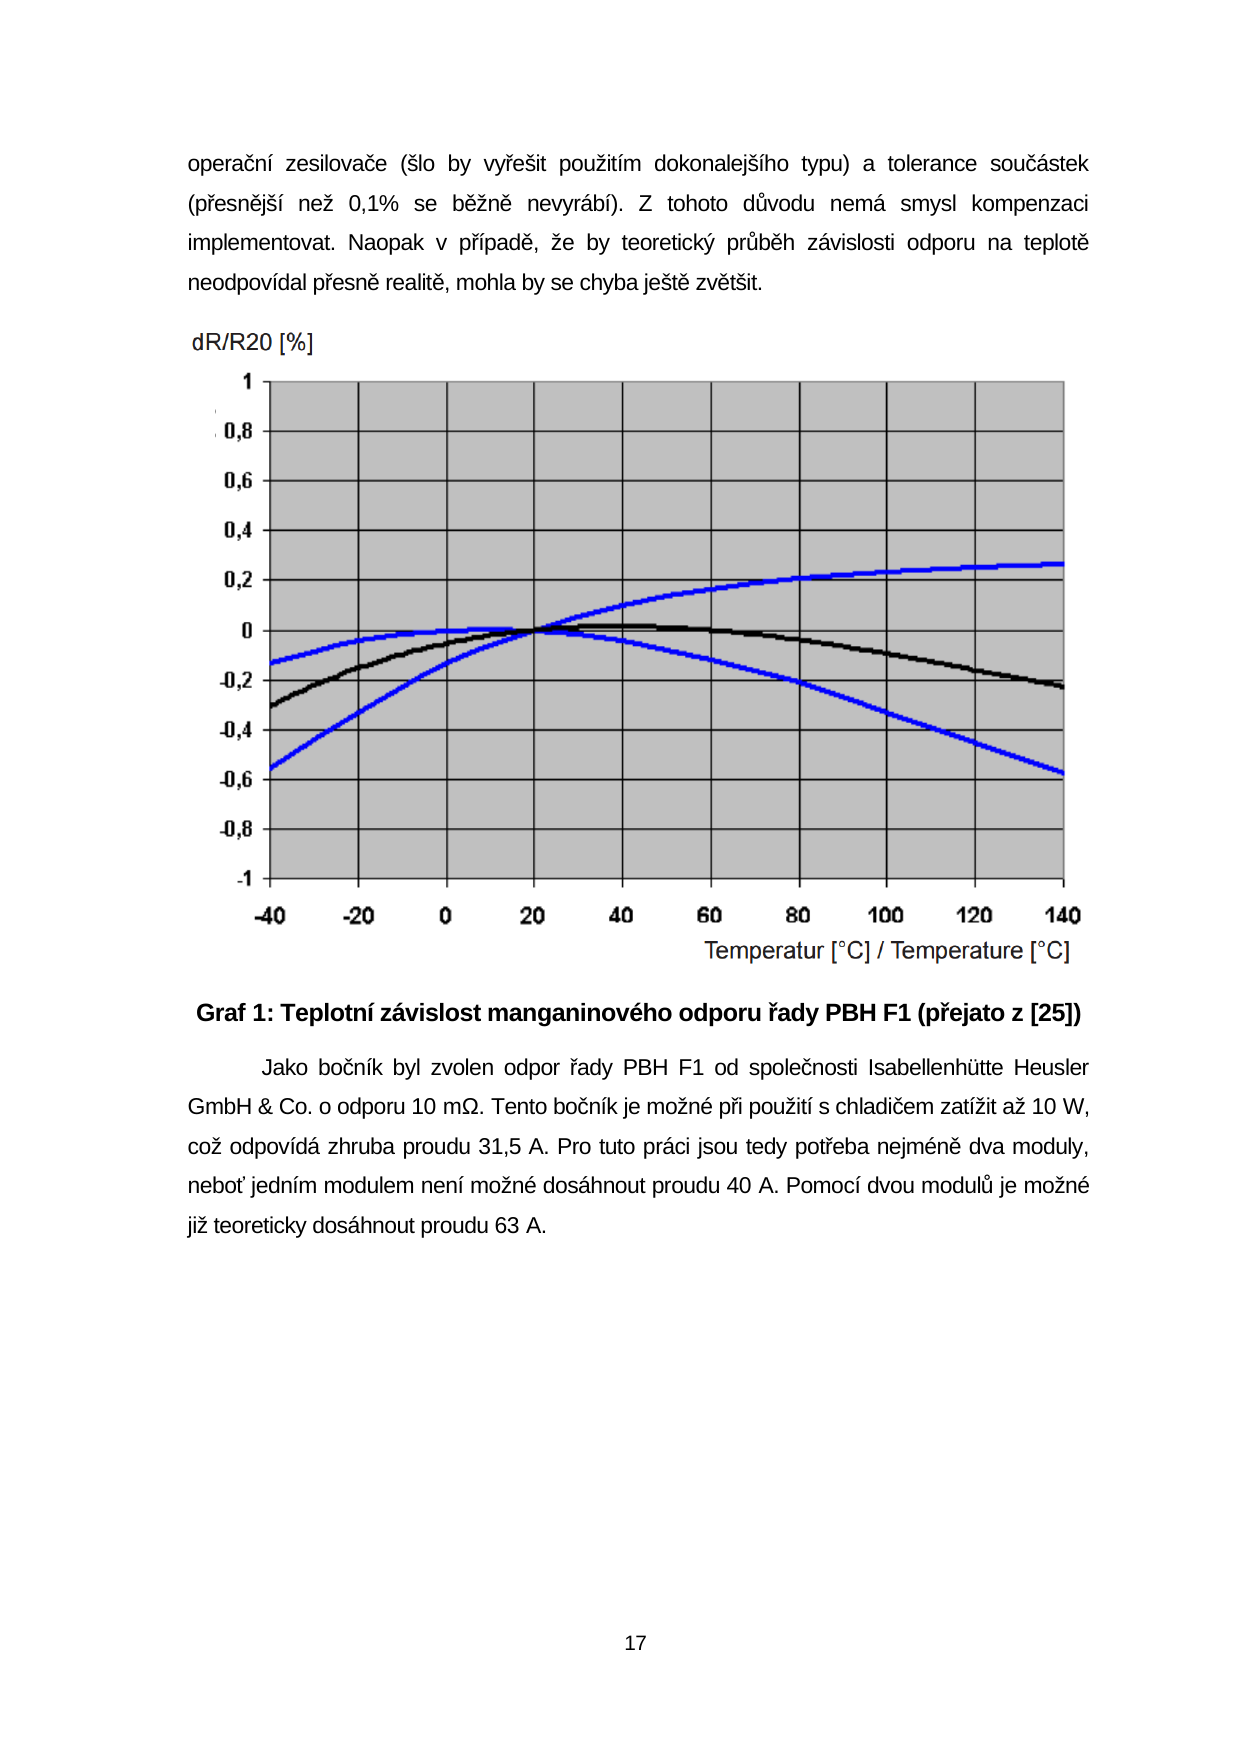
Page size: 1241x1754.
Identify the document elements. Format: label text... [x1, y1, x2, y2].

text Graf 1: Teplotní závislost manganinového odporu řady PBH F1 (přejato z [25]) [187, 998, 1090, 1027]
text Jako bočník byl zvolen odpor řady PBH F1 od společnosti Isabellenhütte Heusler GmbH & Co. o odporu 10 mΩ. Tento bočník je možné při použití s chladičem zatížit až 10 W, což odpovídá zhruba proudu 31,5 A. Pro tuto práci jsou tedy potřeba nejméně dva moduly, neboť jedním modulem není možné dosáhnout proudu 40 A. Pomocí dvou modulů je možné již teoreticky dosáhnout proudu 63 A. [187, 1054, 1090, 1238]
picture [188, 320, 1089, 973]
